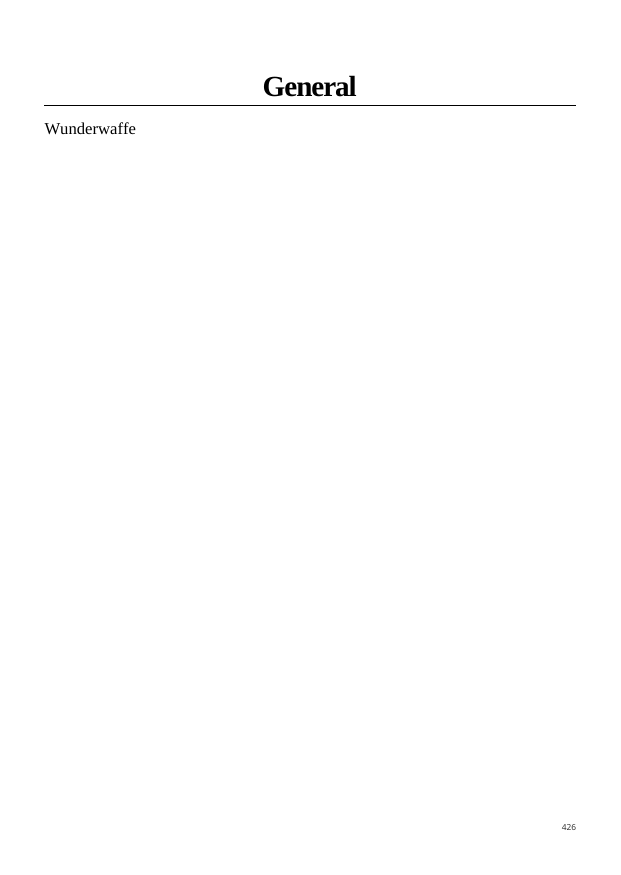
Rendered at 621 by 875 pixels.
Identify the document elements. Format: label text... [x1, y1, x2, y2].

subtitle General [44, 69, 576, 105]
text Wunderwaffe [44, 118, 576, 138]
